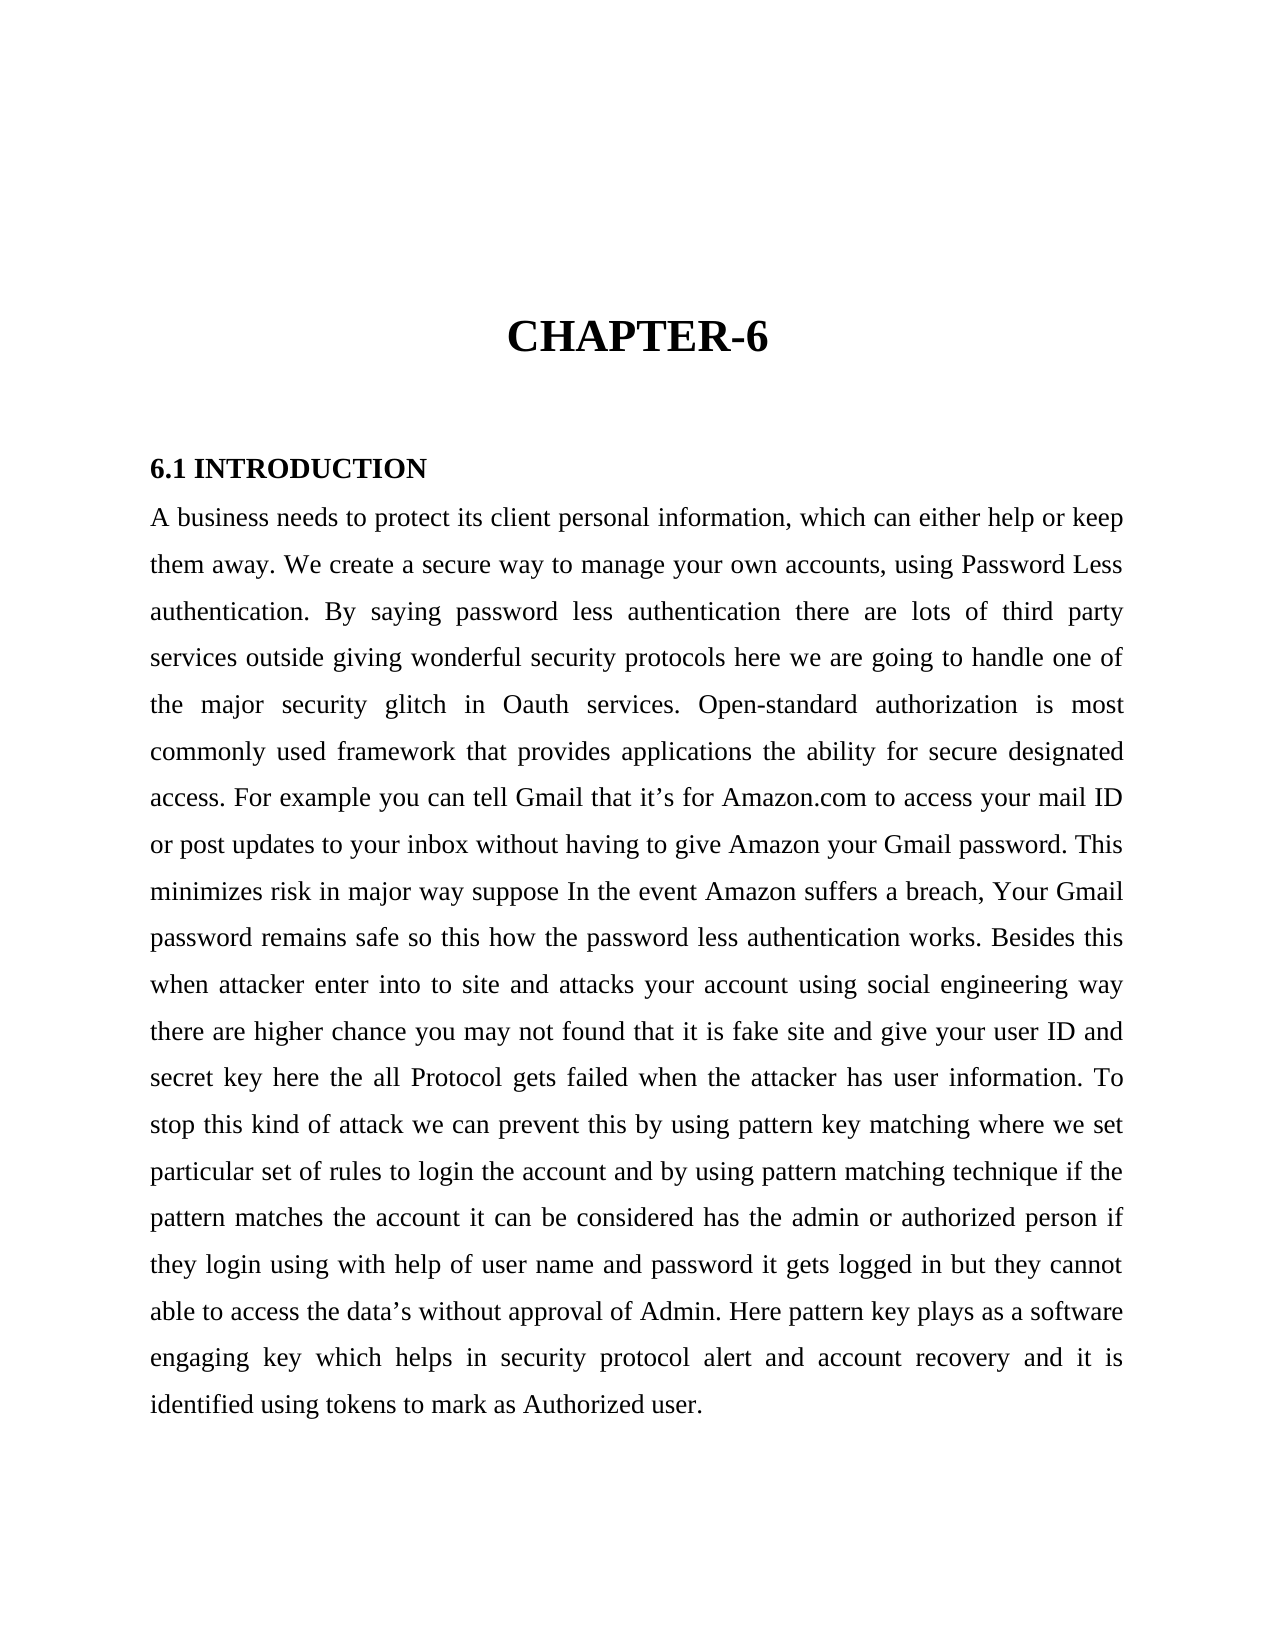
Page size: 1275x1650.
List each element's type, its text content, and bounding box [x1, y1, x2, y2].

text CHAPTER-6 [150, 308, 1125, 361]
text 6.1 INTRODUCTION [150, 451, 1125, 485]
text A business needs to protect its client personal information, which can either help or keep them away. We create a secure way to manage your own accounts, using Password Less authentication. By saying password less authentication there are lots of third party services outside giving wonderful security protocols here we are going to handle one of the major security glitch in Oauth services. Open-standard authorization is most commonly used framework that provides applications the ability for secure designated access. For example you can tell Gmail that it’s for Amazon.com to access your mail ID or post updates to your inbox without having to give Amazon your Gmail password. This minimizes risk in major way suppose In the event Amazon suffers a breach, Your Gmail password remains safe so this how the password less authentication works. Besides this when attacker enter into to site and attacks your account using social engineering way there are higher chance you may not found that it is fake site and give your user ID and secret key here the all Protocol gets failed when the attacker has user information. To stop this kind of attack we can prevent this by using pattern key matching where we set particular set of rules to login the account and by using pattern matching technique if the pattern matches the account it can be considered has the admin or authorized person if they login using with help of user name and password it gets logged in but they cannot able to access the data’s without approval of Admin. Here pattern key plays as a software engaging key which helps in security protocol alert and account recovery and it is identified using tokens to mark as Authorized user. [150, 501, 1125, 1419]
